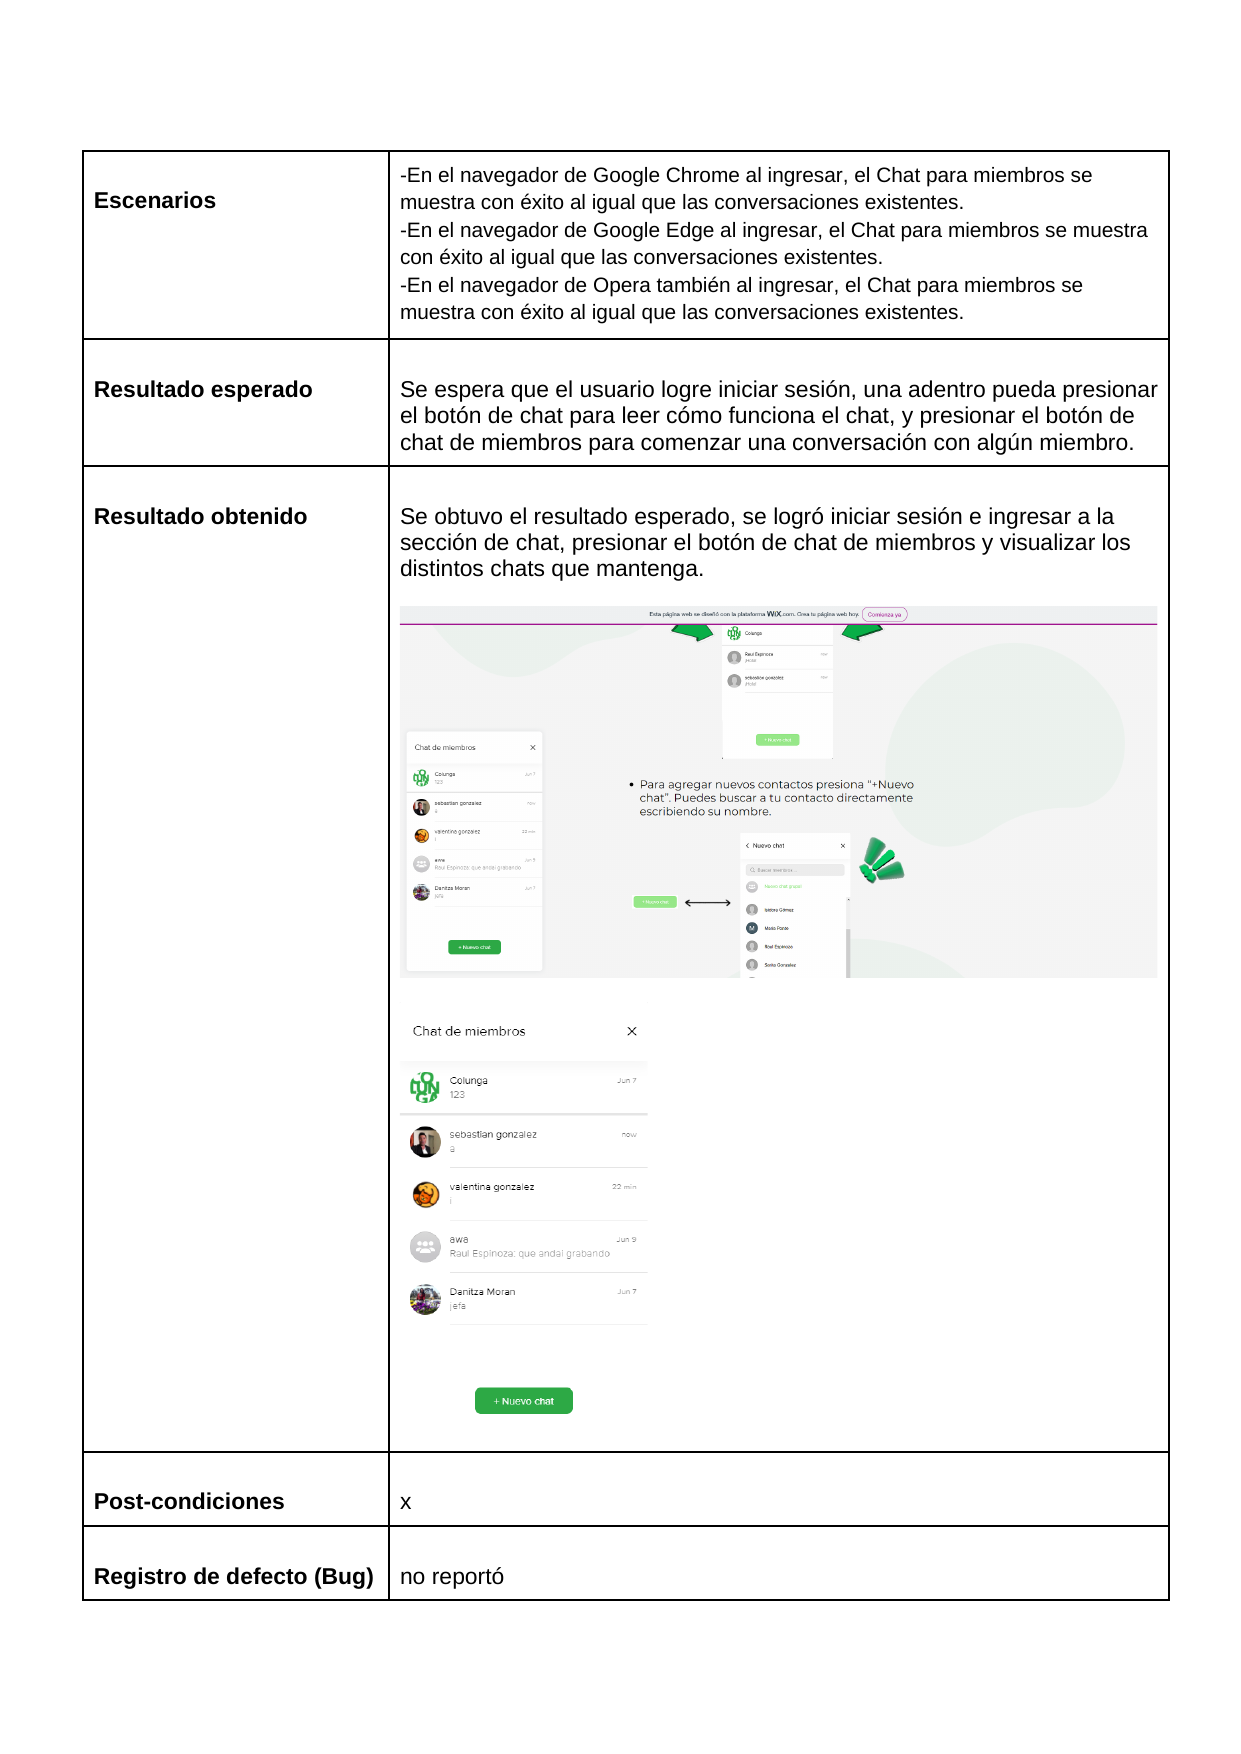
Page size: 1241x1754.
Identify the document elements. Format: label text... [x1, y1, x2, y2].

picture [399, 1002, 648, 1441]
table_cell x [390, 1453, 1168, 1525]
table_cell -En el navegador de Google Chrome al ingresar, el Chat para miembros se muestra con éxito al igual que las conversaciones existentes. -En el navegador de Google Edge al ingresar, el Chat para miembros se muestra con éxito al igual que las conversaciones existentes. -En el navegador de Opera también al ingresar, el Chat para miembros se muestra con éxito al igual que las conversaciones existentes. [390, 152, 1168, 338]
table_cell Se obtuvo el resultado esperado, se logró iniciar sesión e ingresar a la sección de chat, presionar el botón de chat de miembros y visualizar los distintos chats que mantenga. [390, 467, 1168, 1451]
table_cell Post-condiciones [84, 1453, 388, 1525]
table_cell Resultado obtenido [84, 467, 388, 1451]
picture [399, 606, 1158, 978]
table_cell Registro de defecto (Bug) [84, 1527, 388, 1599]
table_cell Resultado esperado [84, 340, 388, 465]
table_cell no reportó [390, 1527, 1168, 1599]
table_cell Escenarios [84, 152, 388, 338]
table_cell Se espera que el usuario logre iniciar sesión, una adentro pueda presionar el botón de chat para leer cómo funciona el chat, y presionar el botón de chat de miembros para comenzar una conversación con algún miembro. [390, 340, 1168, 465]
